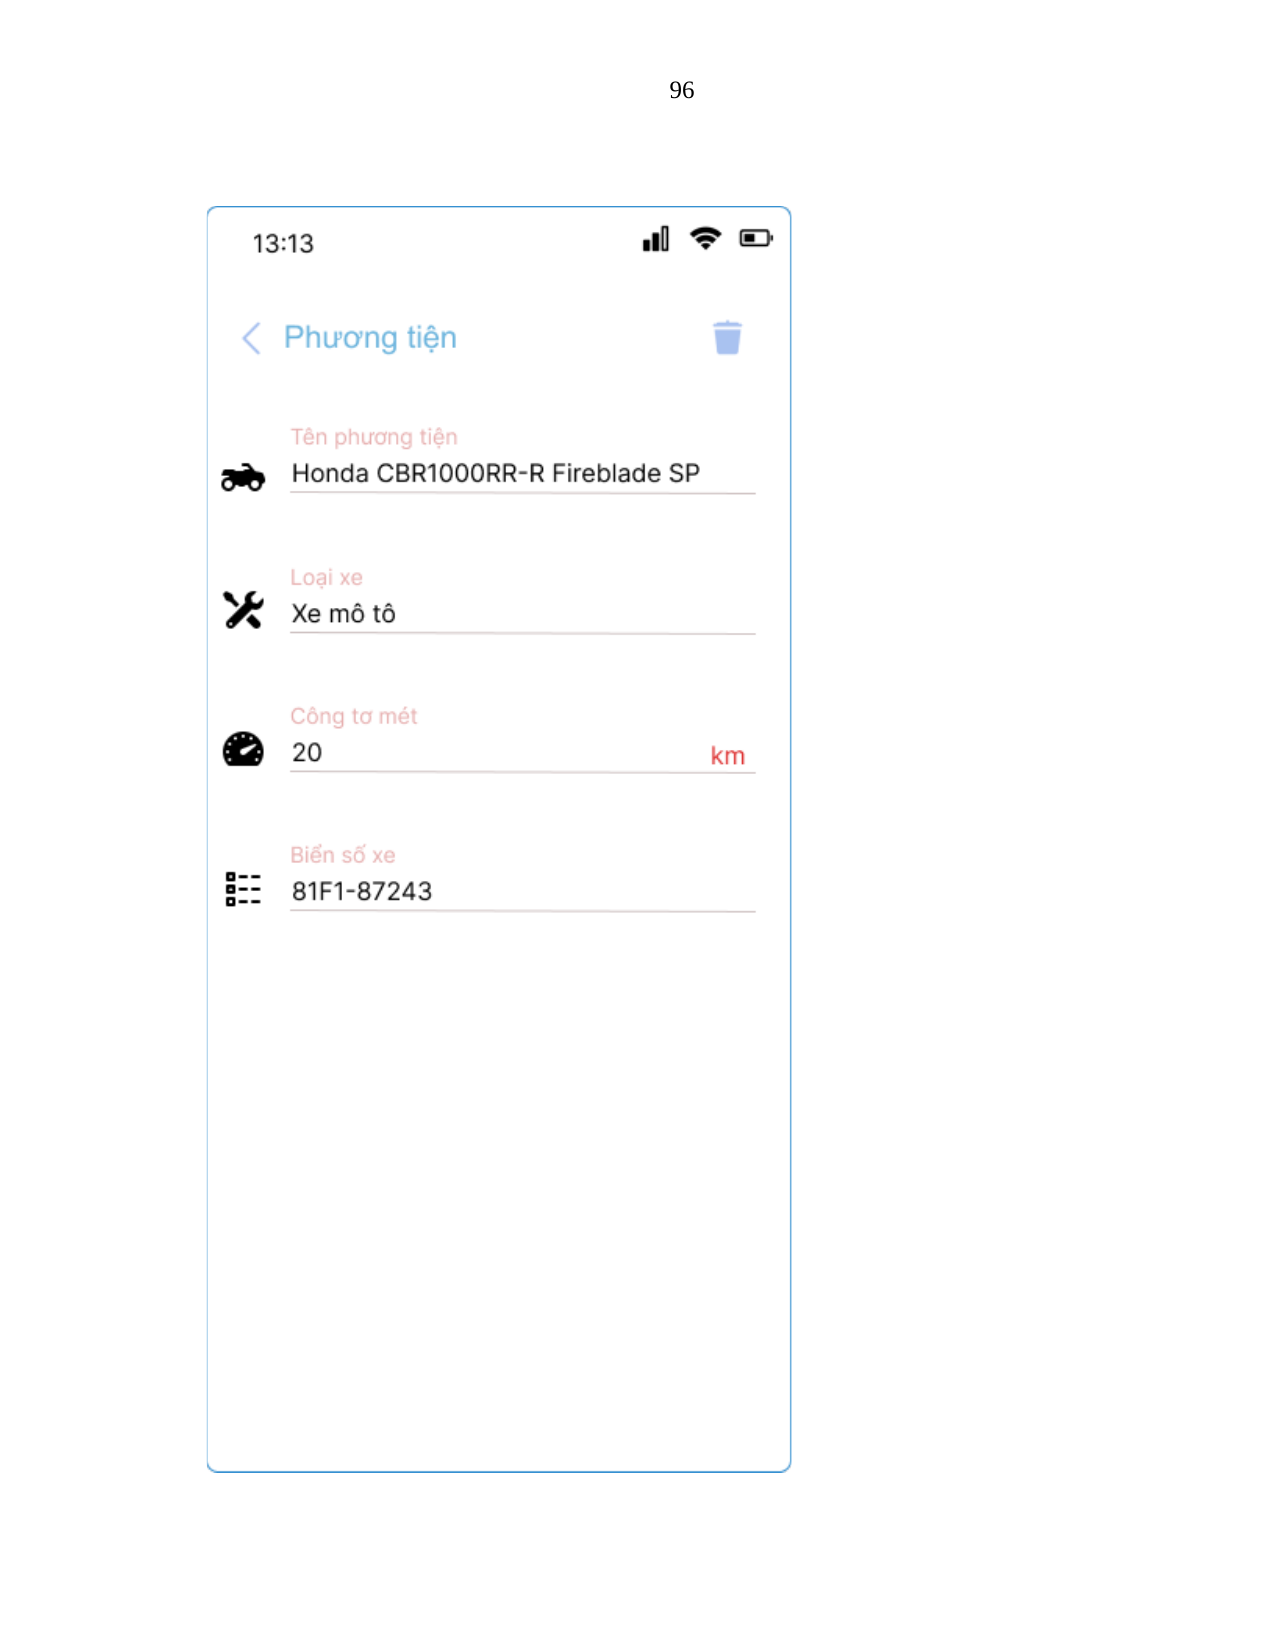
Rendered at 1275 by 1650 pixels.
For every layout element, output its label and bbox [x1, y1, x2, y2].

picture [206, 206, 792, 1473]
